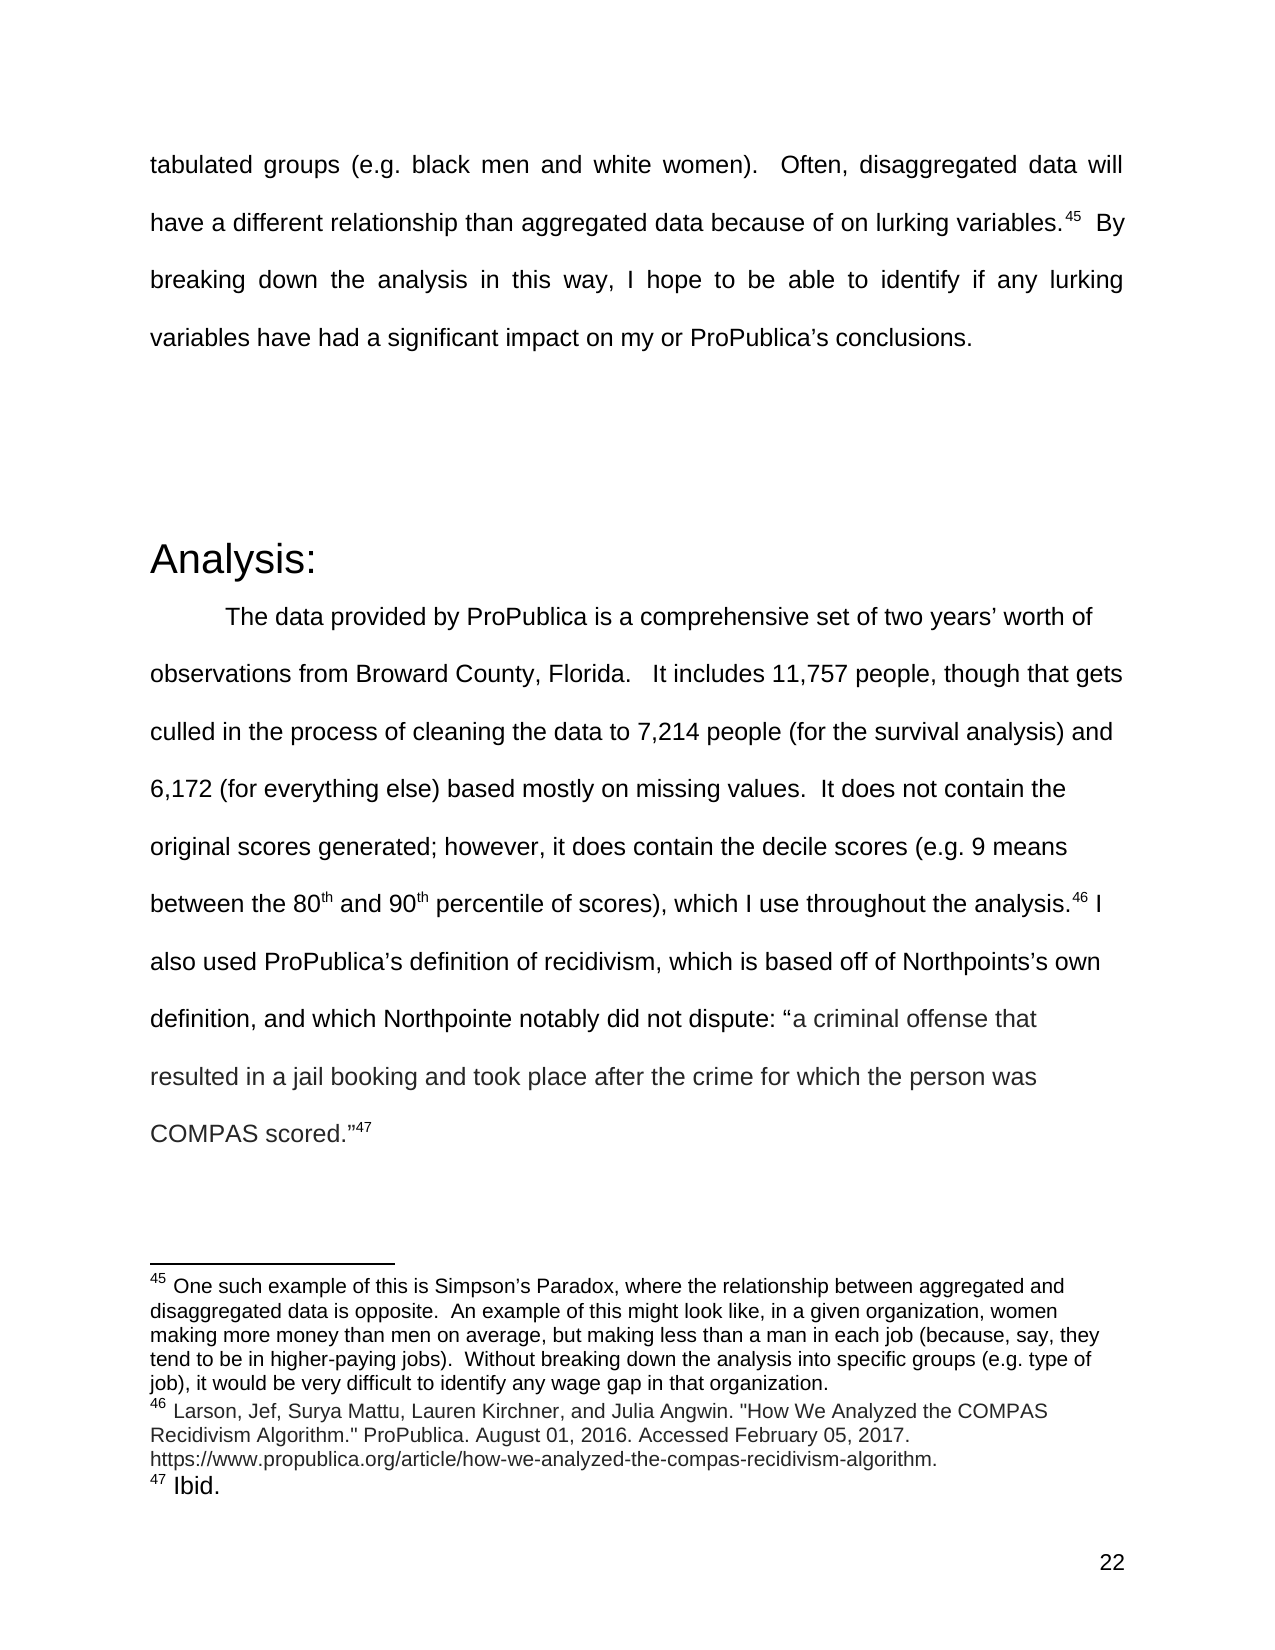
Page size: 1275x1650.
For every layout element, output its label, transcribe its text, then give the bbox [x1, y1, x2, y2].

subtitle Analysis: [150, 534, 1125, 582]
text The data provided by ProPublica is a comprehensive set of two years’ worth of observations from Broward County, Florida. It includes 11,757 people, though that gets culled in the process of cleaning the data to 7,214 people (for the survival analysis) and 6,172 (for everything else) based mostly on missing values. It does not contain the original scores generated; however, it does contain the decile scores (e.g. 9 means between the 80th and 90th percentile of scores), which I use throughout the analysis. I also used ProPublica’s definition of recidivism, which is based off of Northpoints’s own definition, and which Northpointe notably did not dispute: “a criminal offense that resulted in a jail booking and took place after the crime for which the person was COMPAS scored.” [150, 602, 1125, 1148]
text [150, 150, 1125, 351]
